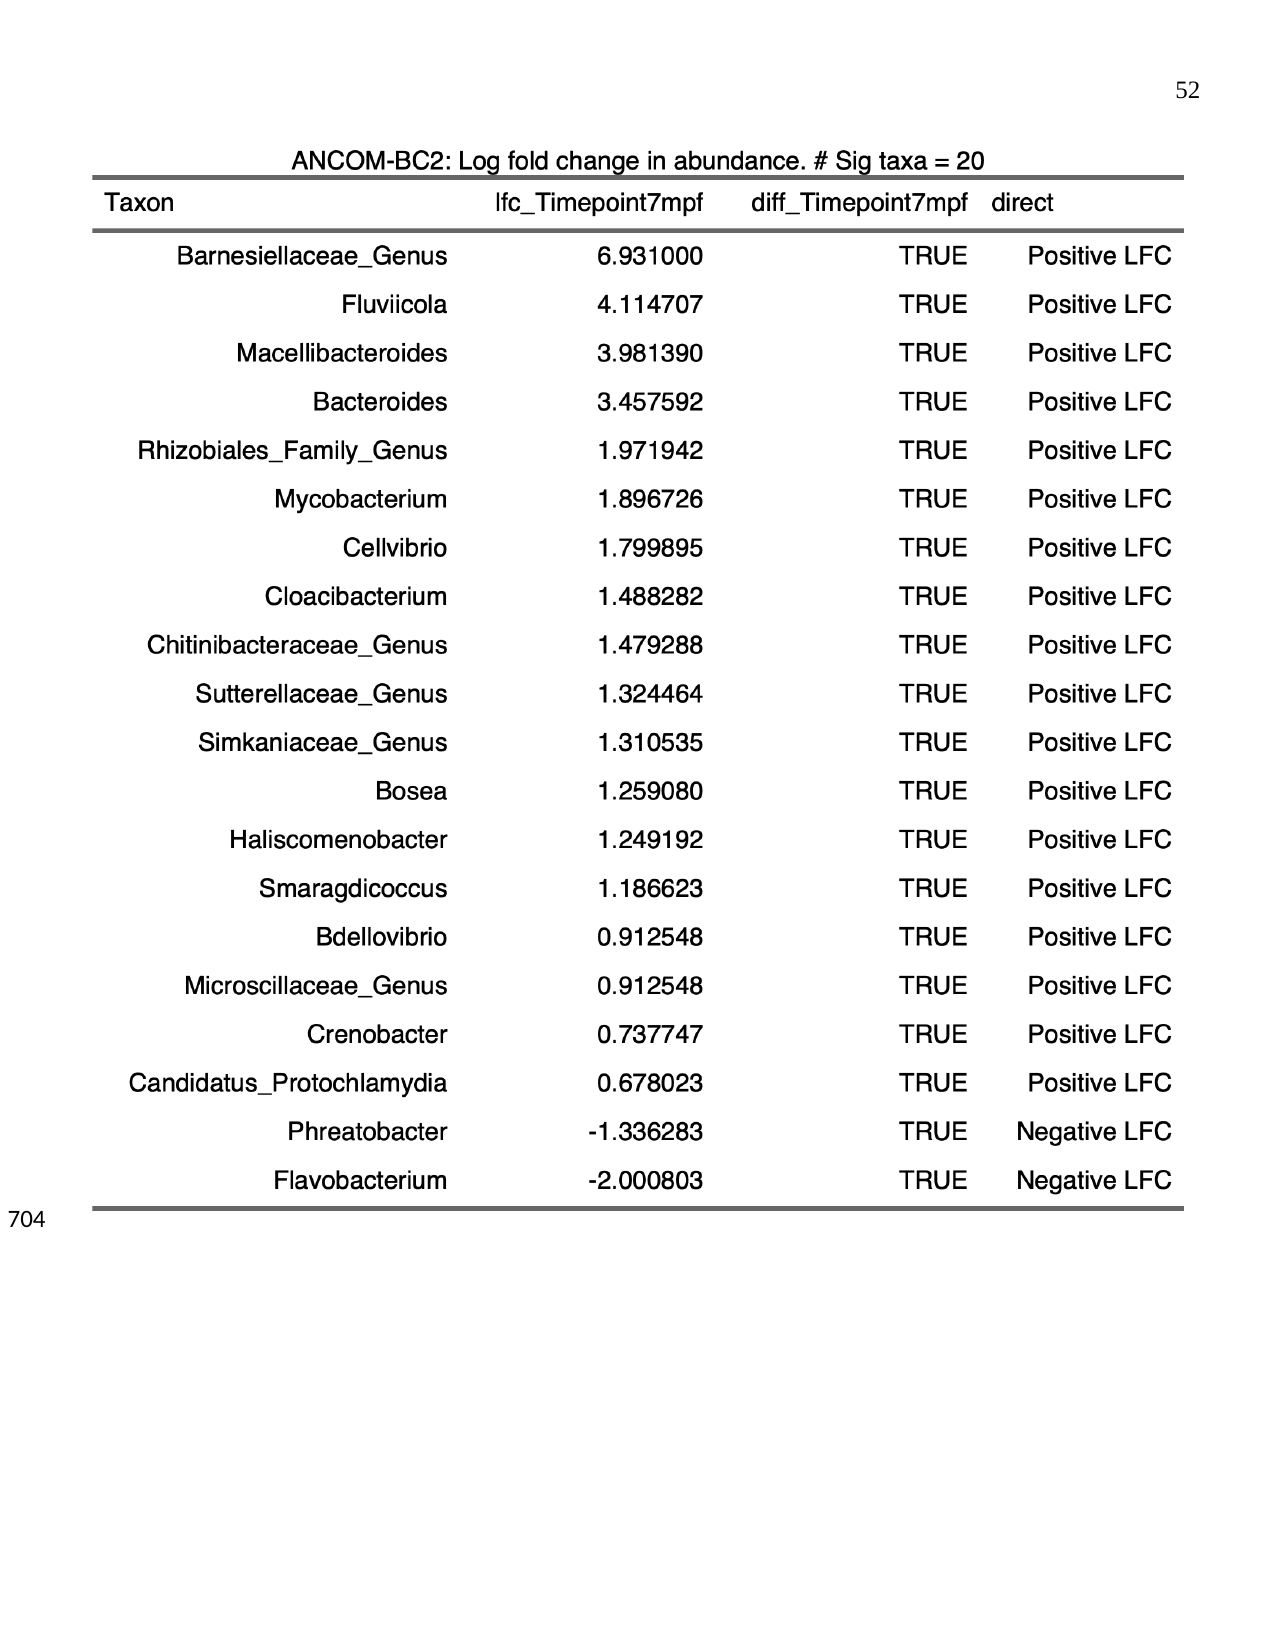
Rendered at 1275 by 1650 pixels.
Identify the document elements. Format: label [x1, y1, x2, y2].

picture [75, 132, 1200, 1228]
